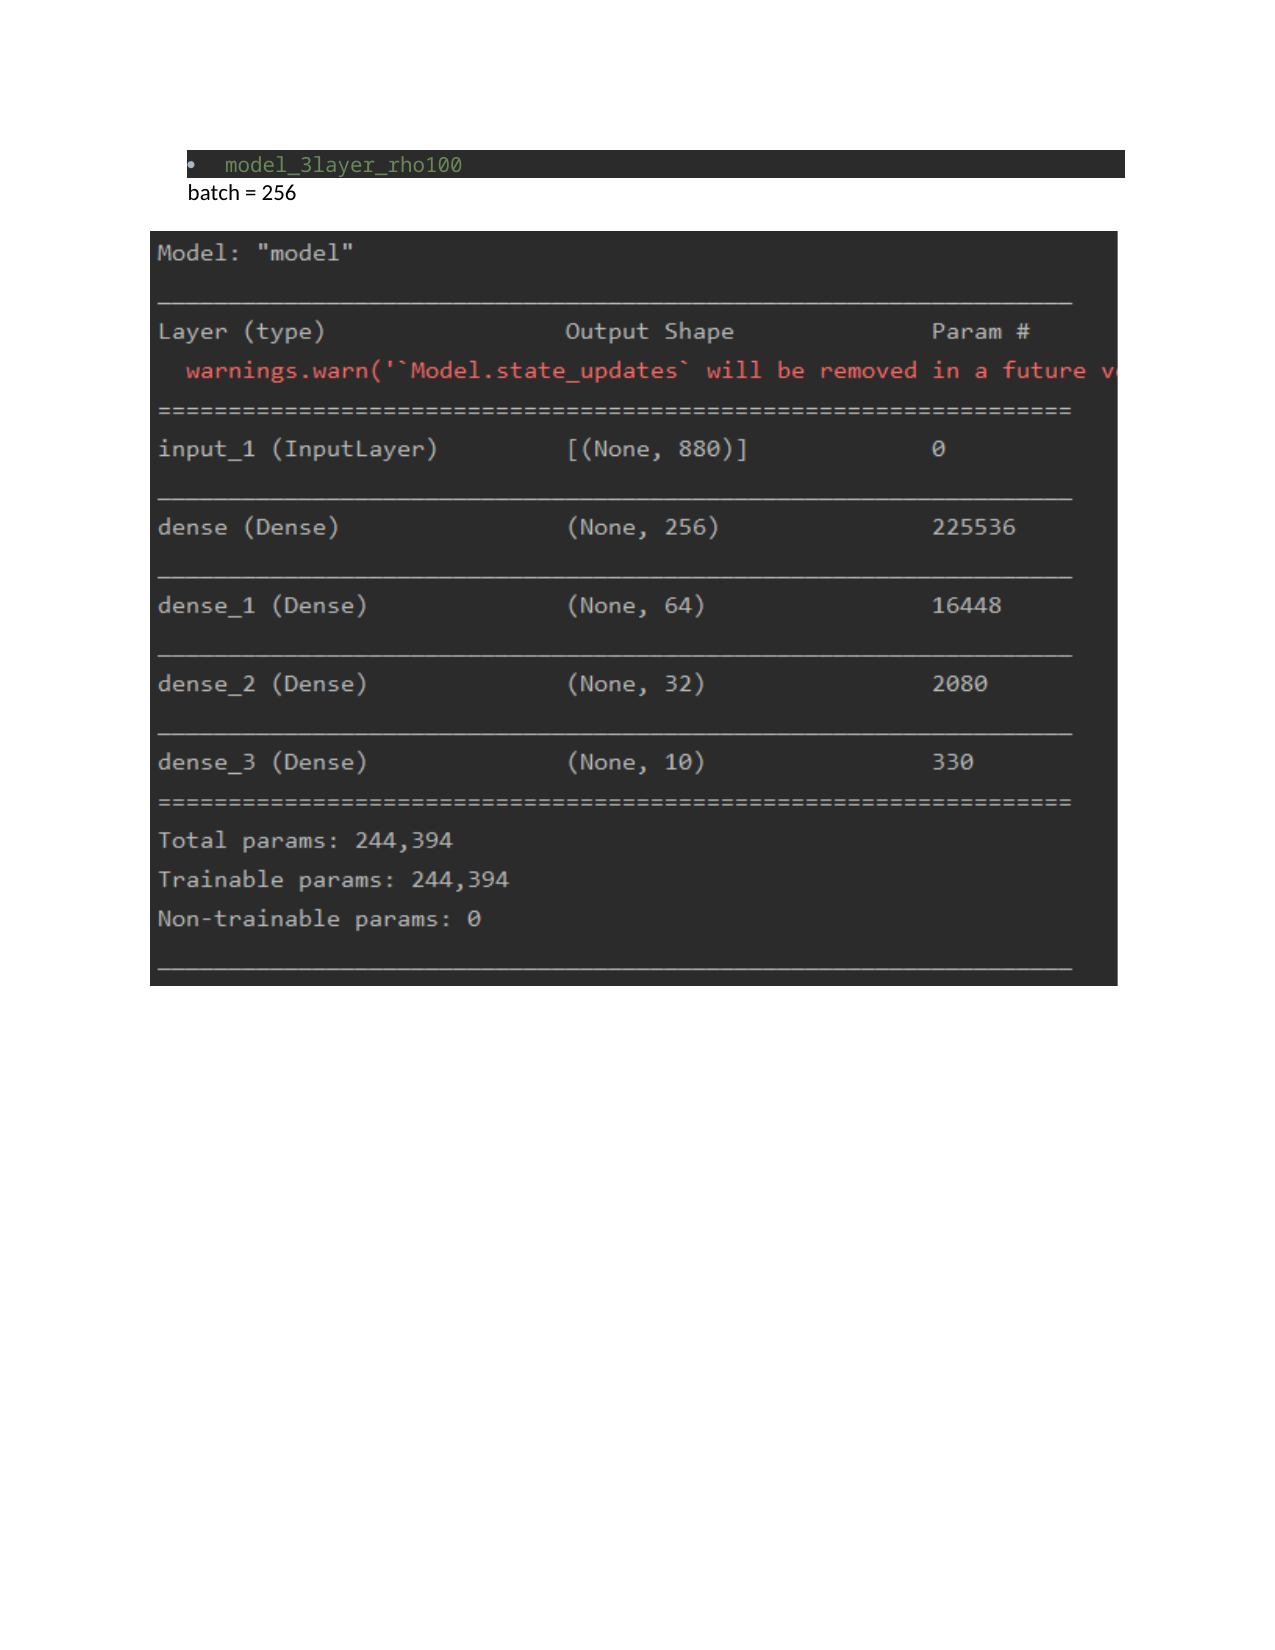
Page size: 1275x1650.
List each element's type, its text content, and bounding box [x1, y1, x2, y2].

list model_3layer_rho100 [187, 150, 1125, 178]
text batch = 256 [187, 178, 1125, 206]
picture [150, 231, 1118, 986]
